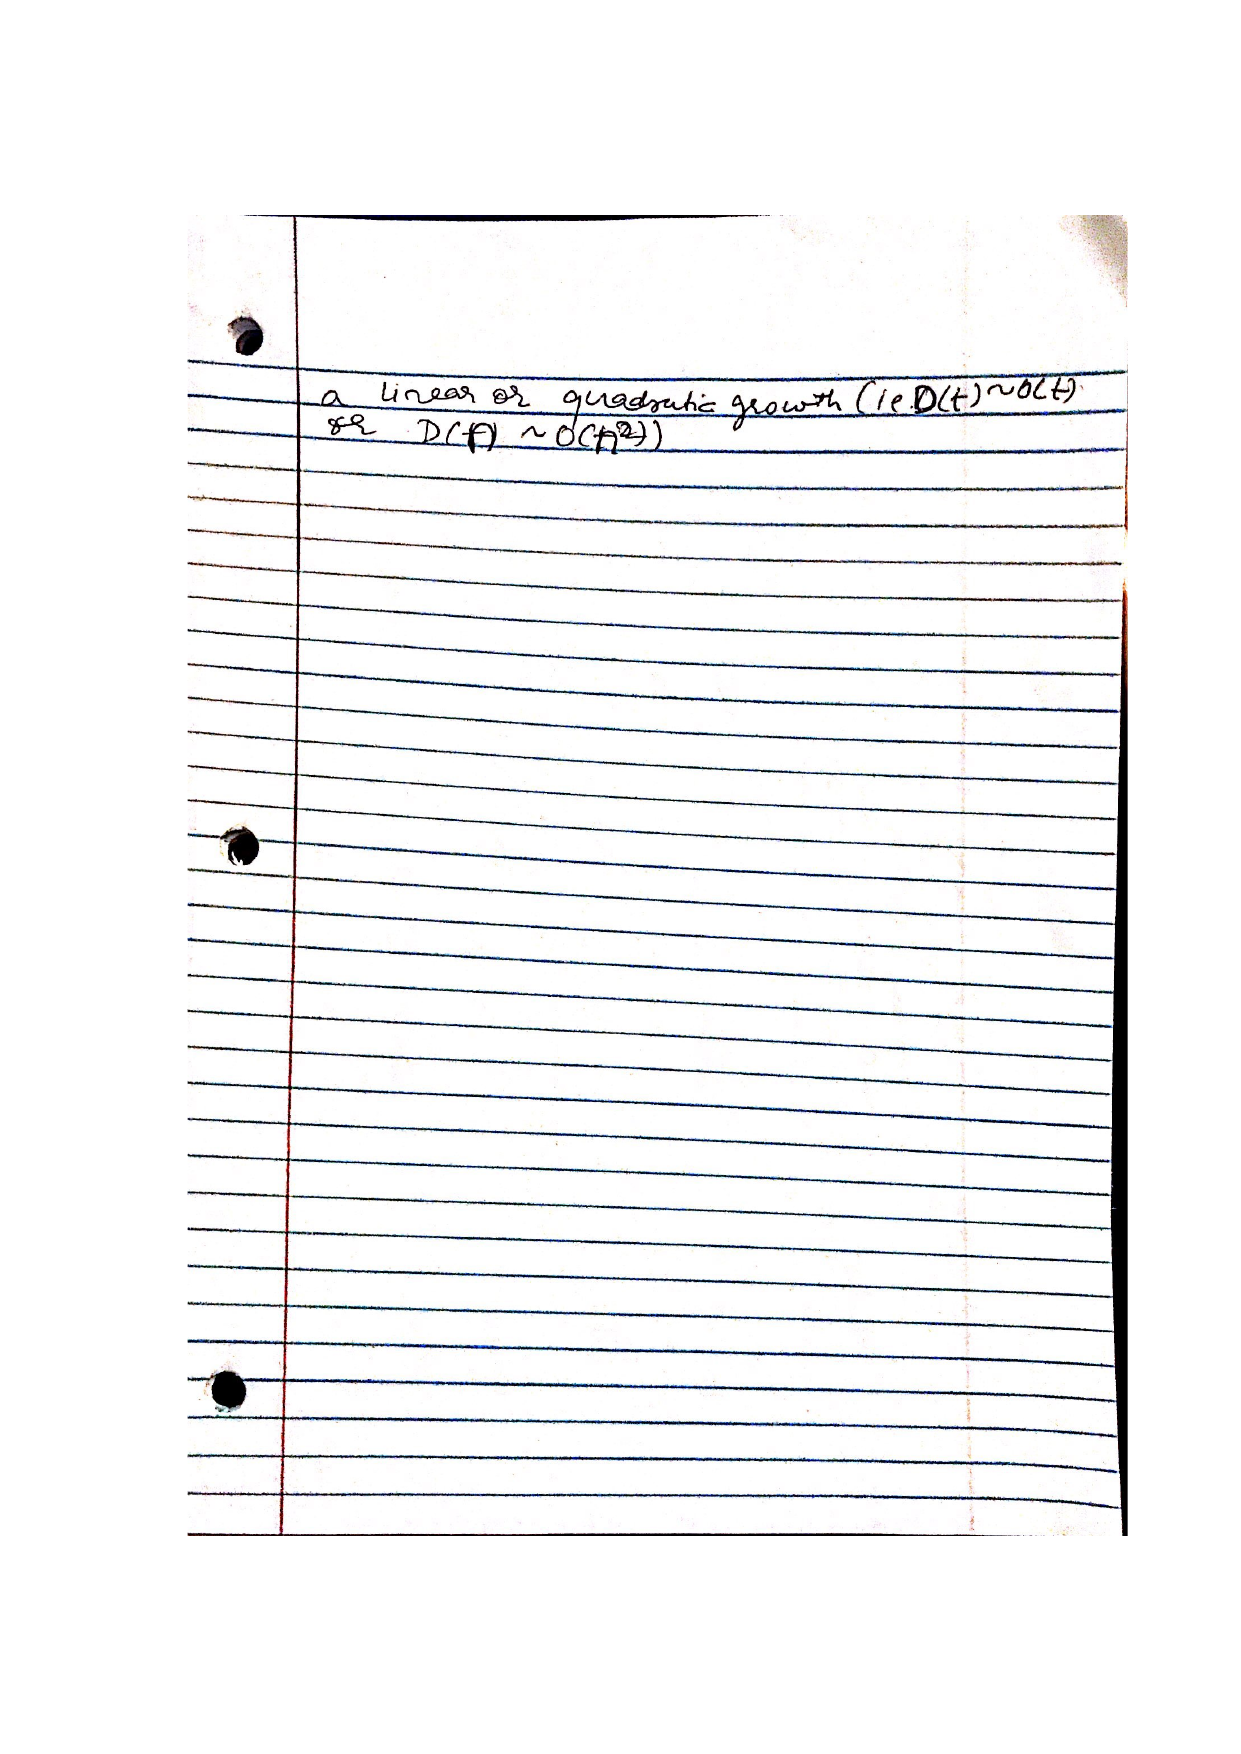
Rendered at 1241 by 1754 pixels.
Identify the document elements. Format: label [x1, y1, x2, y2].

picture [187, 215, 1128, 1536]
